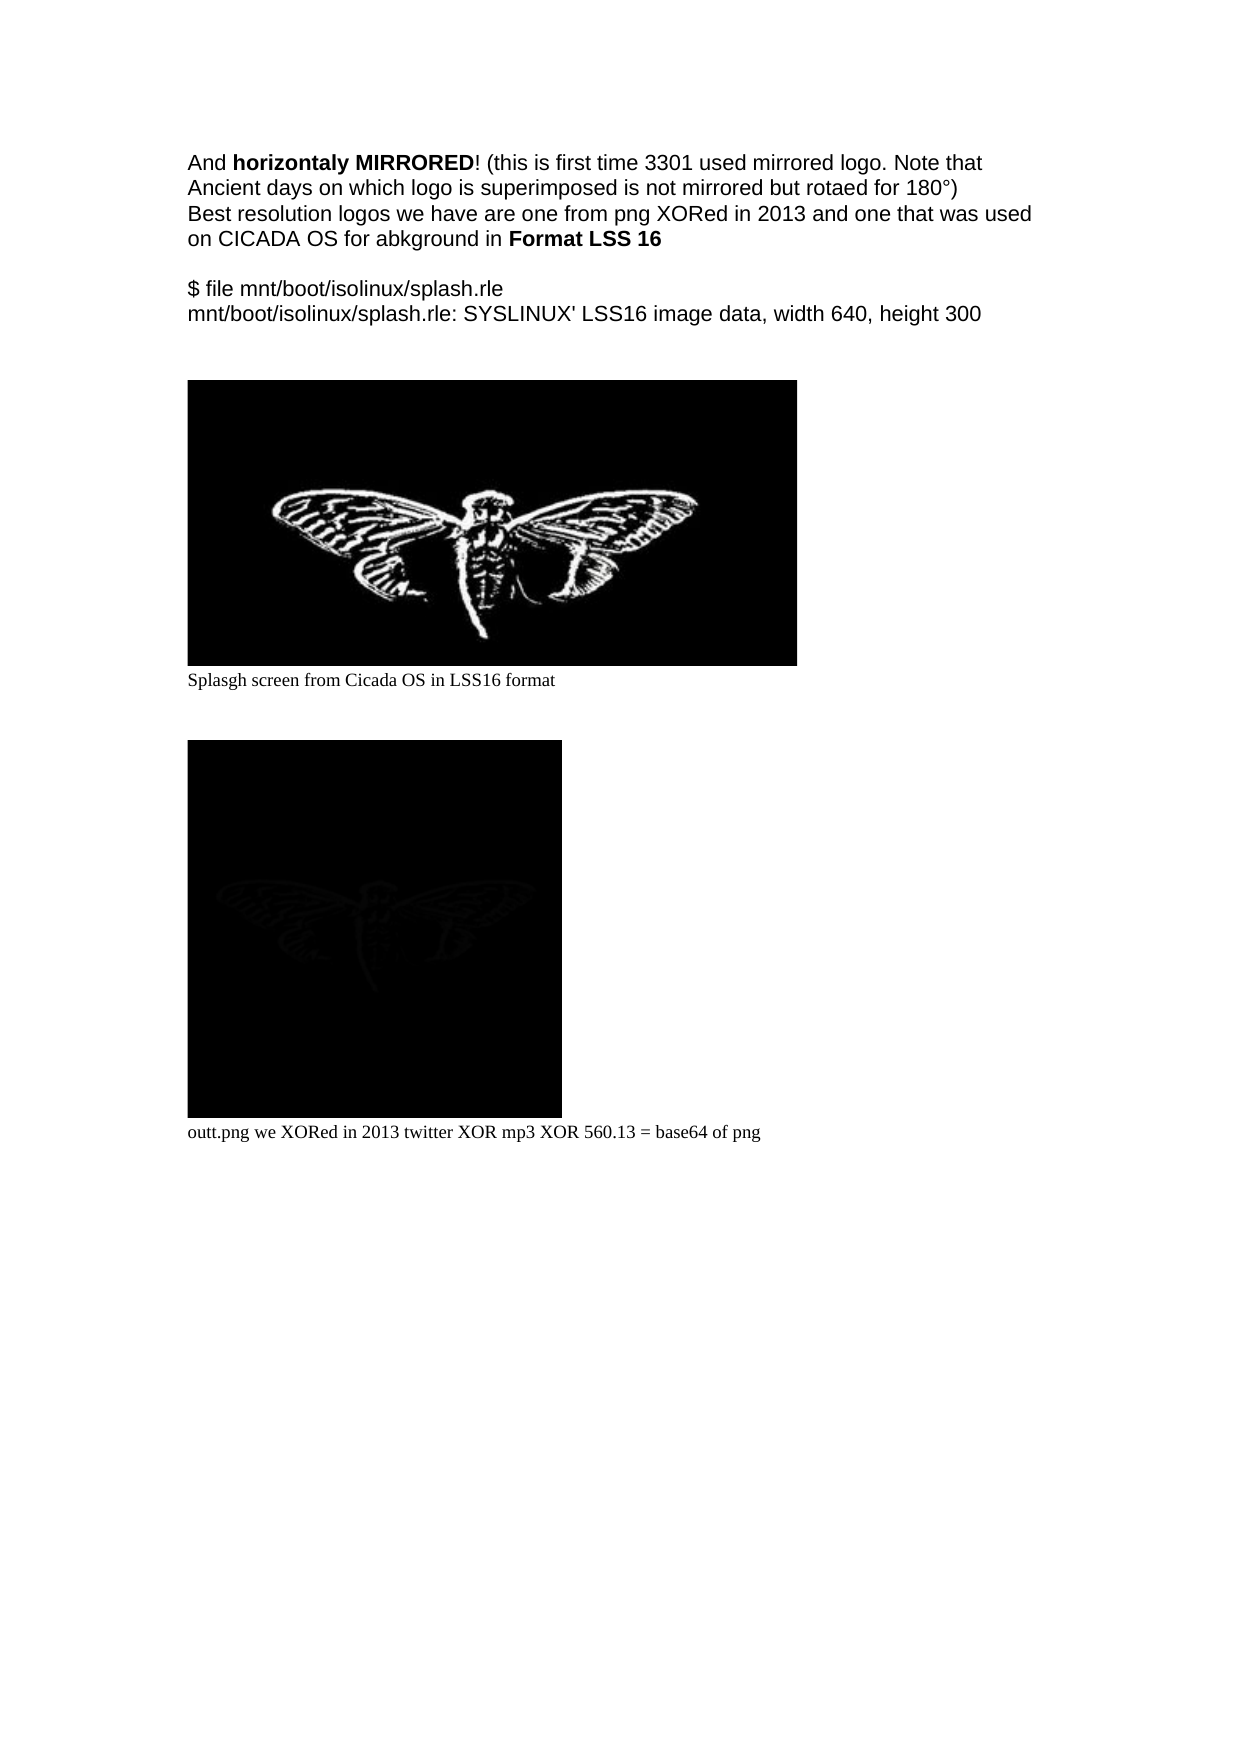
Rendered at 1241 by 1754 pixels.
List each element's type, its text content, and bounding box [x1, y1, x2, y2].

text outt.png we XORed in 2013 twitter XOR mp3 XOR 560.13 = base64 of png [187, 1117, 1053, 1142]
text Splasgh screen from Cicada OS in LSS16 format [187, 666, 1053, 691]
text $ file mnt/boot/isolinux/splash.rle mnt/boot/isolinux/splash.rle: SYSLINUX' LSS16 image data, width 640, height 300 [187, 276, 1053, 326]
text And horizontaly MIRRORED! (this is first time 3301 used mirrored logo. Note that Ancient days on which logo is superimposed is not mirrored but rotaed for 180°) [187, 150, 1053, 200]
picture [187, 380, 798, 666]
text Best resolution logos we have are one from png XORed in 2013 and one that was used on CICADA OS for abkground in Format LSS 16 [187, 200, 1053, 251]
picture [187, 740, 562, 1118]
